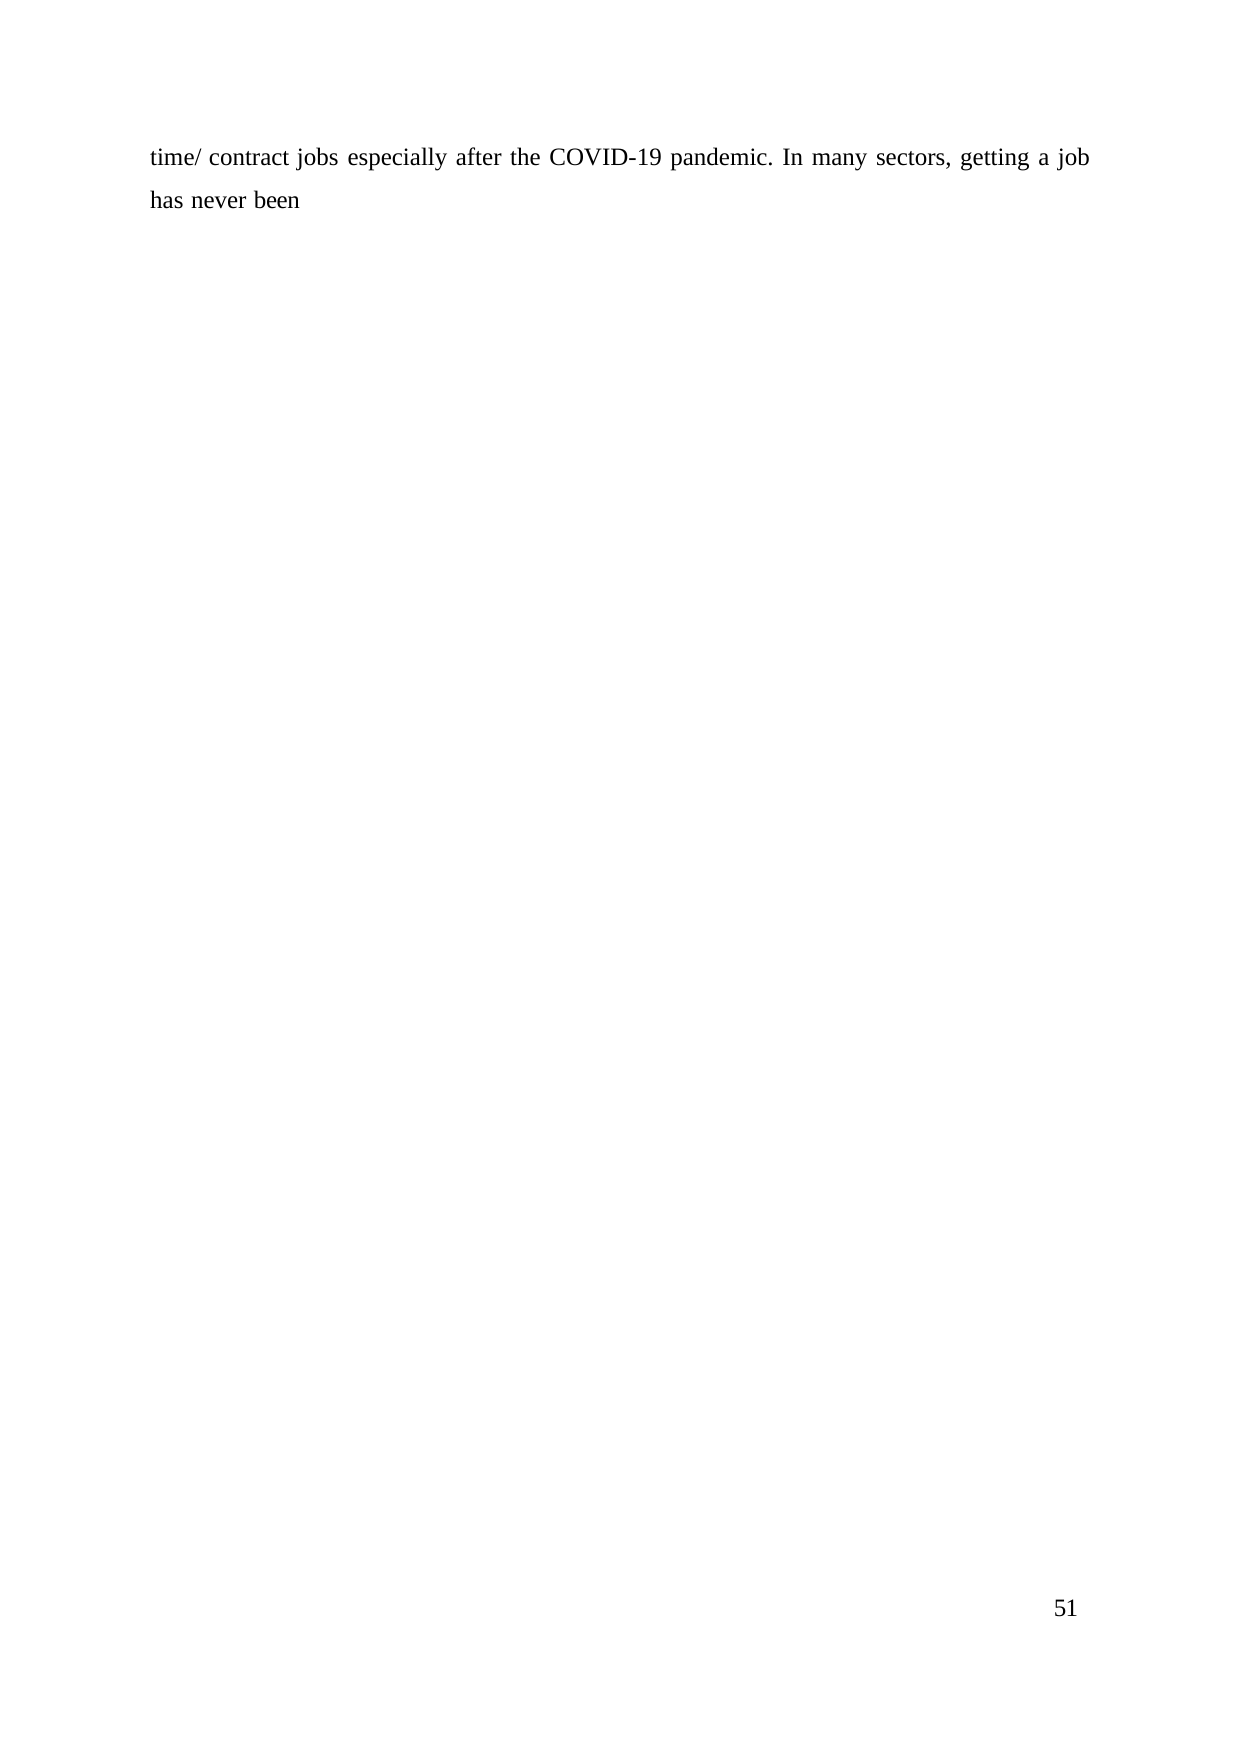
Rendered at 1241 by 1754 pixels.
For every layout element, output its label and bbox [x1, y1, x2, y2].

text [150, 142, 1090, 213]
